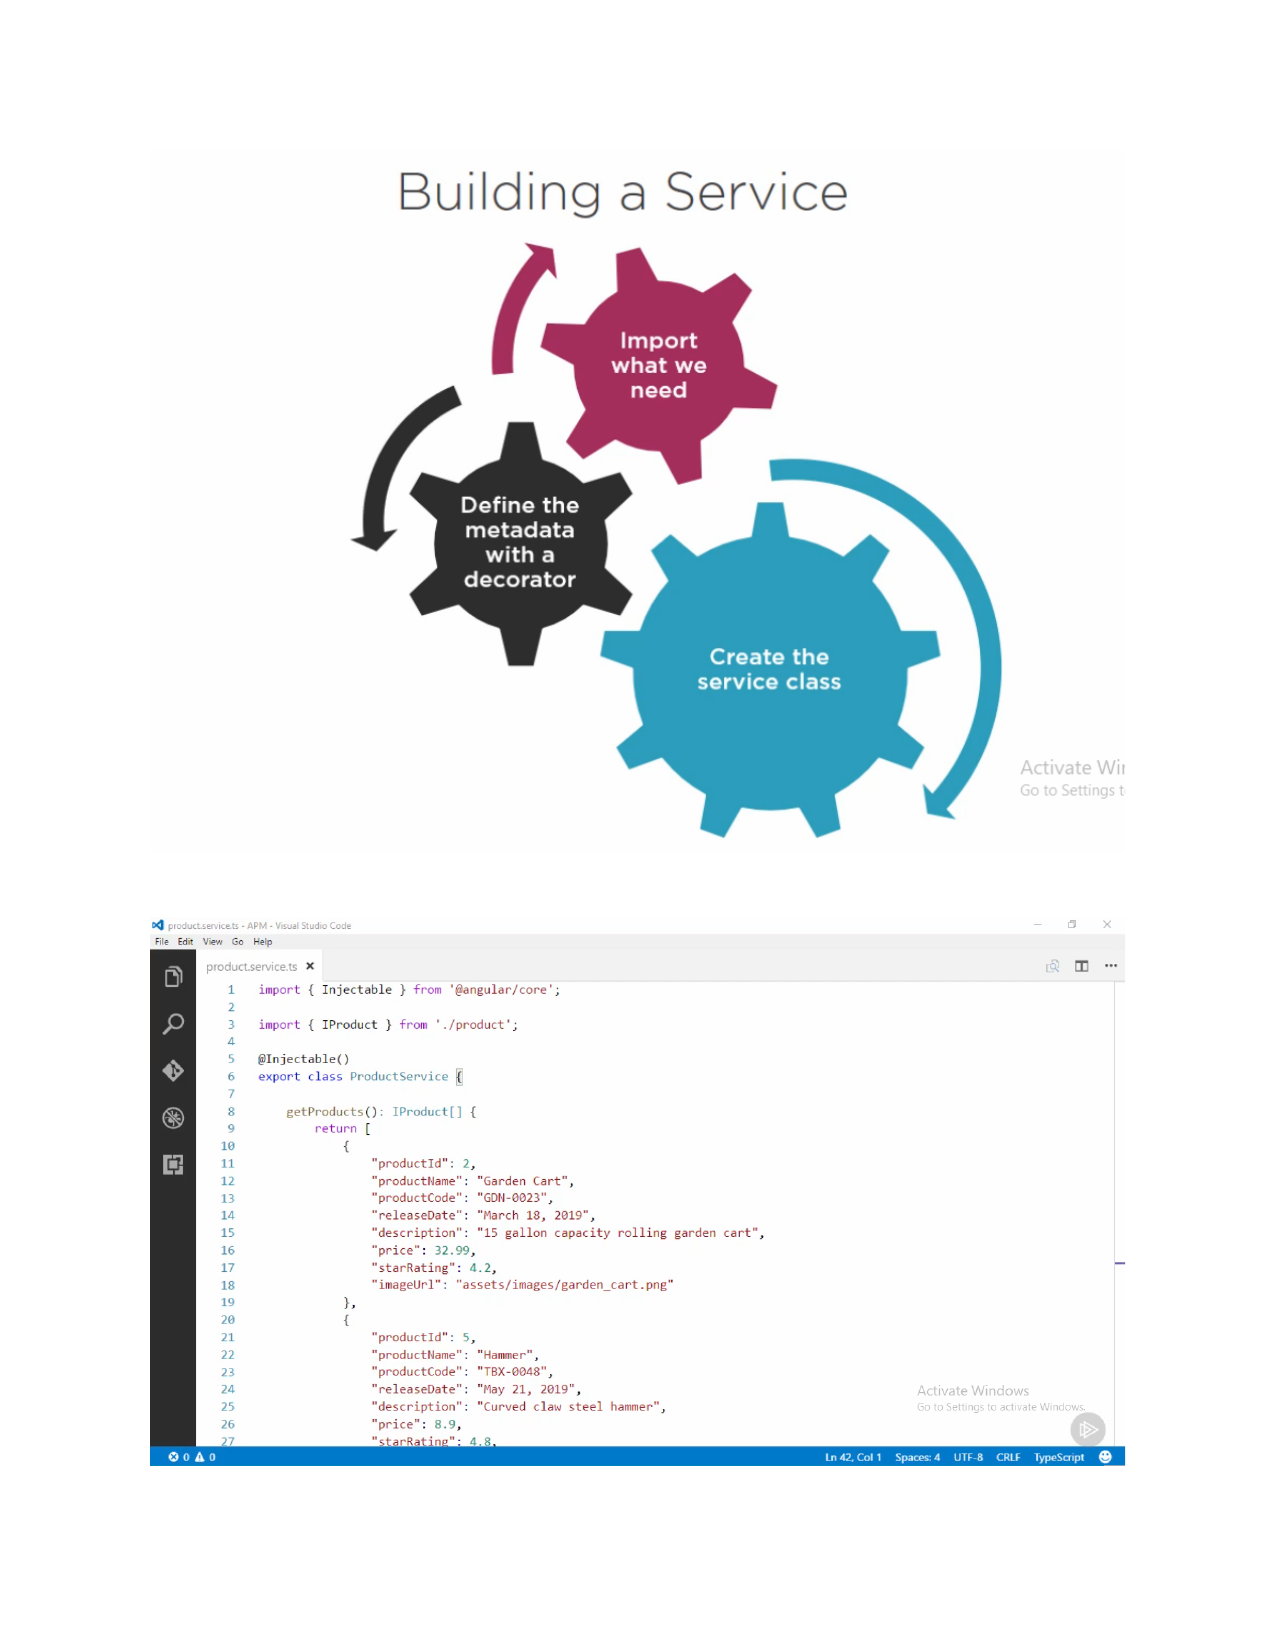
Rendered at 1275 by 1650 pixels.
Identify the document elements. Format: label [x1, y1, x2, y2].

picture [150, 917, 1125, 1466]
picture [150, 150, 1125, 852]
